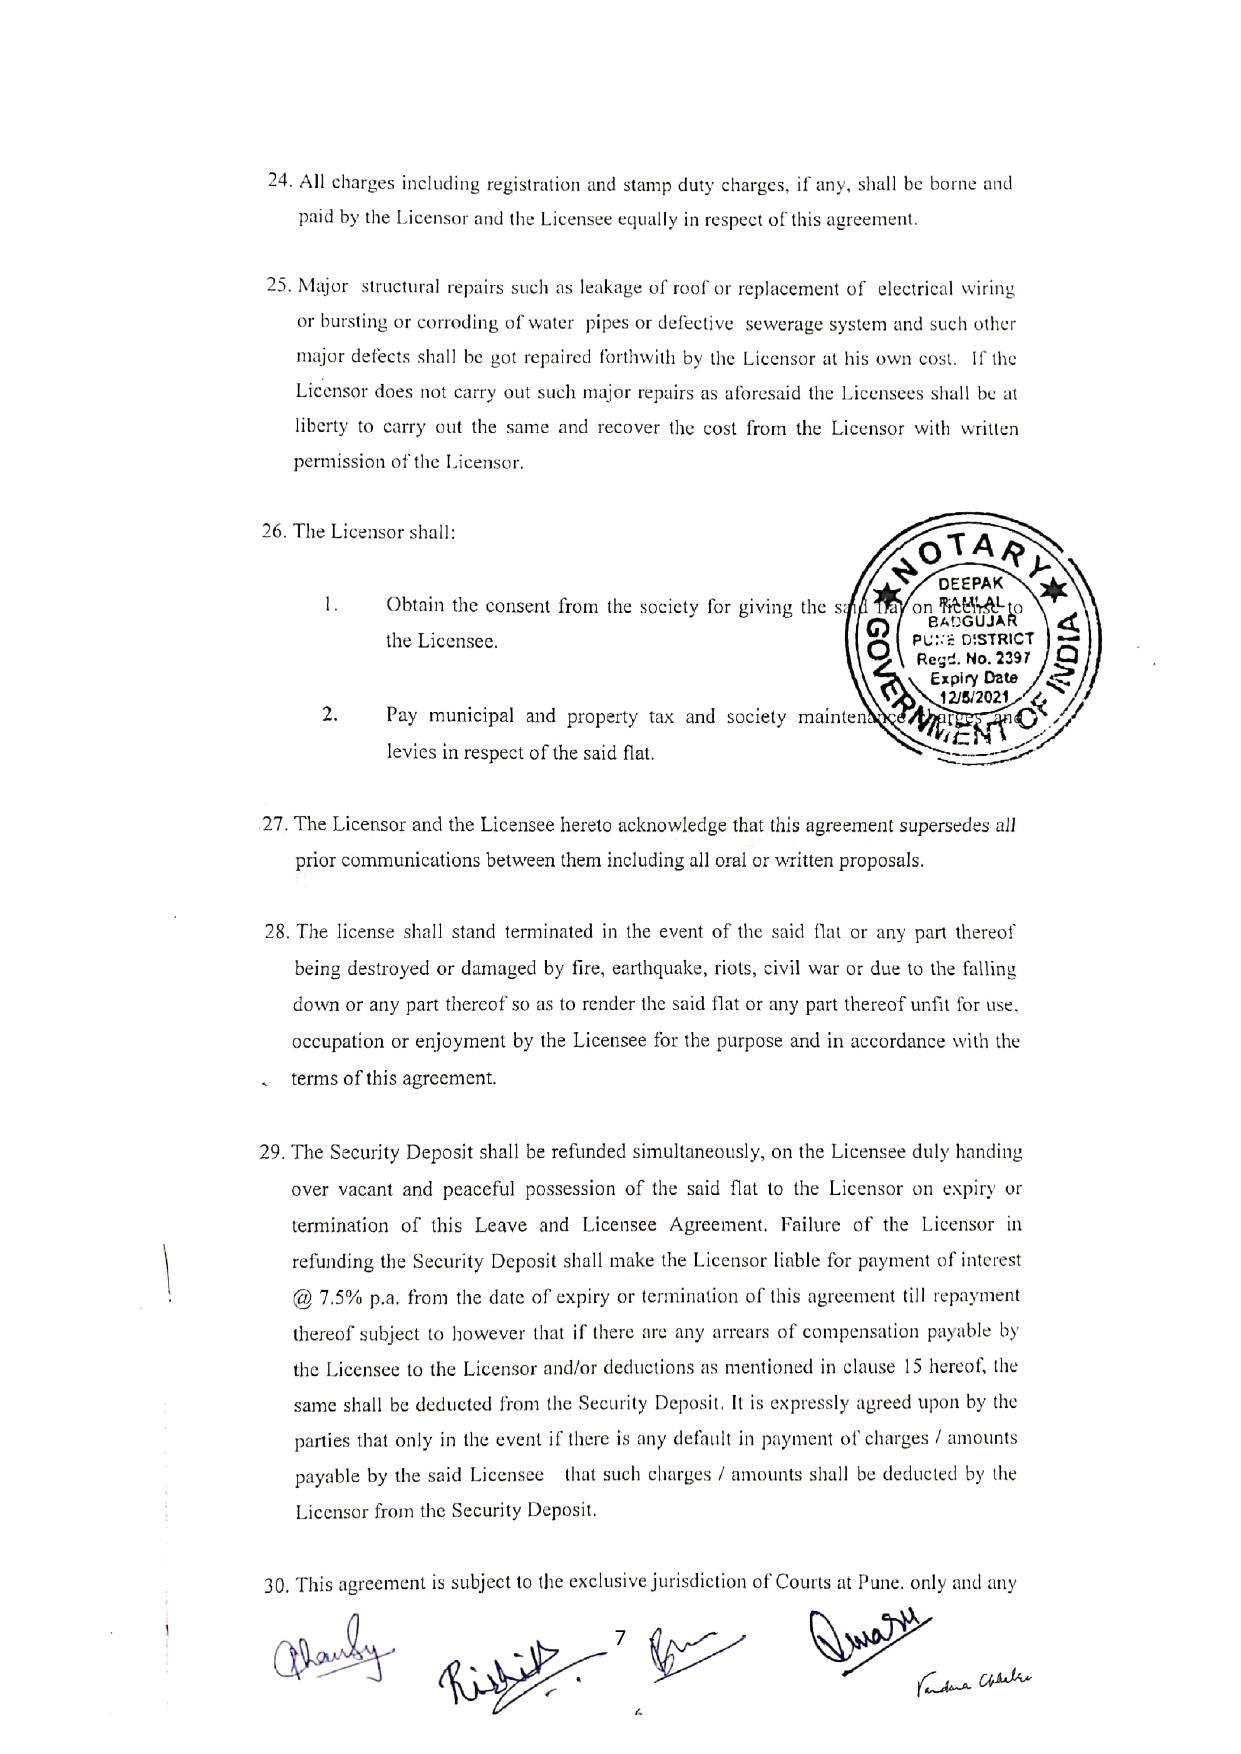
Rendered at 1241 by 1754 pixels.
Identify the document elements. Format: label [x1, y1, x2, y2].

picture [109, 130, 1163, 1715]
